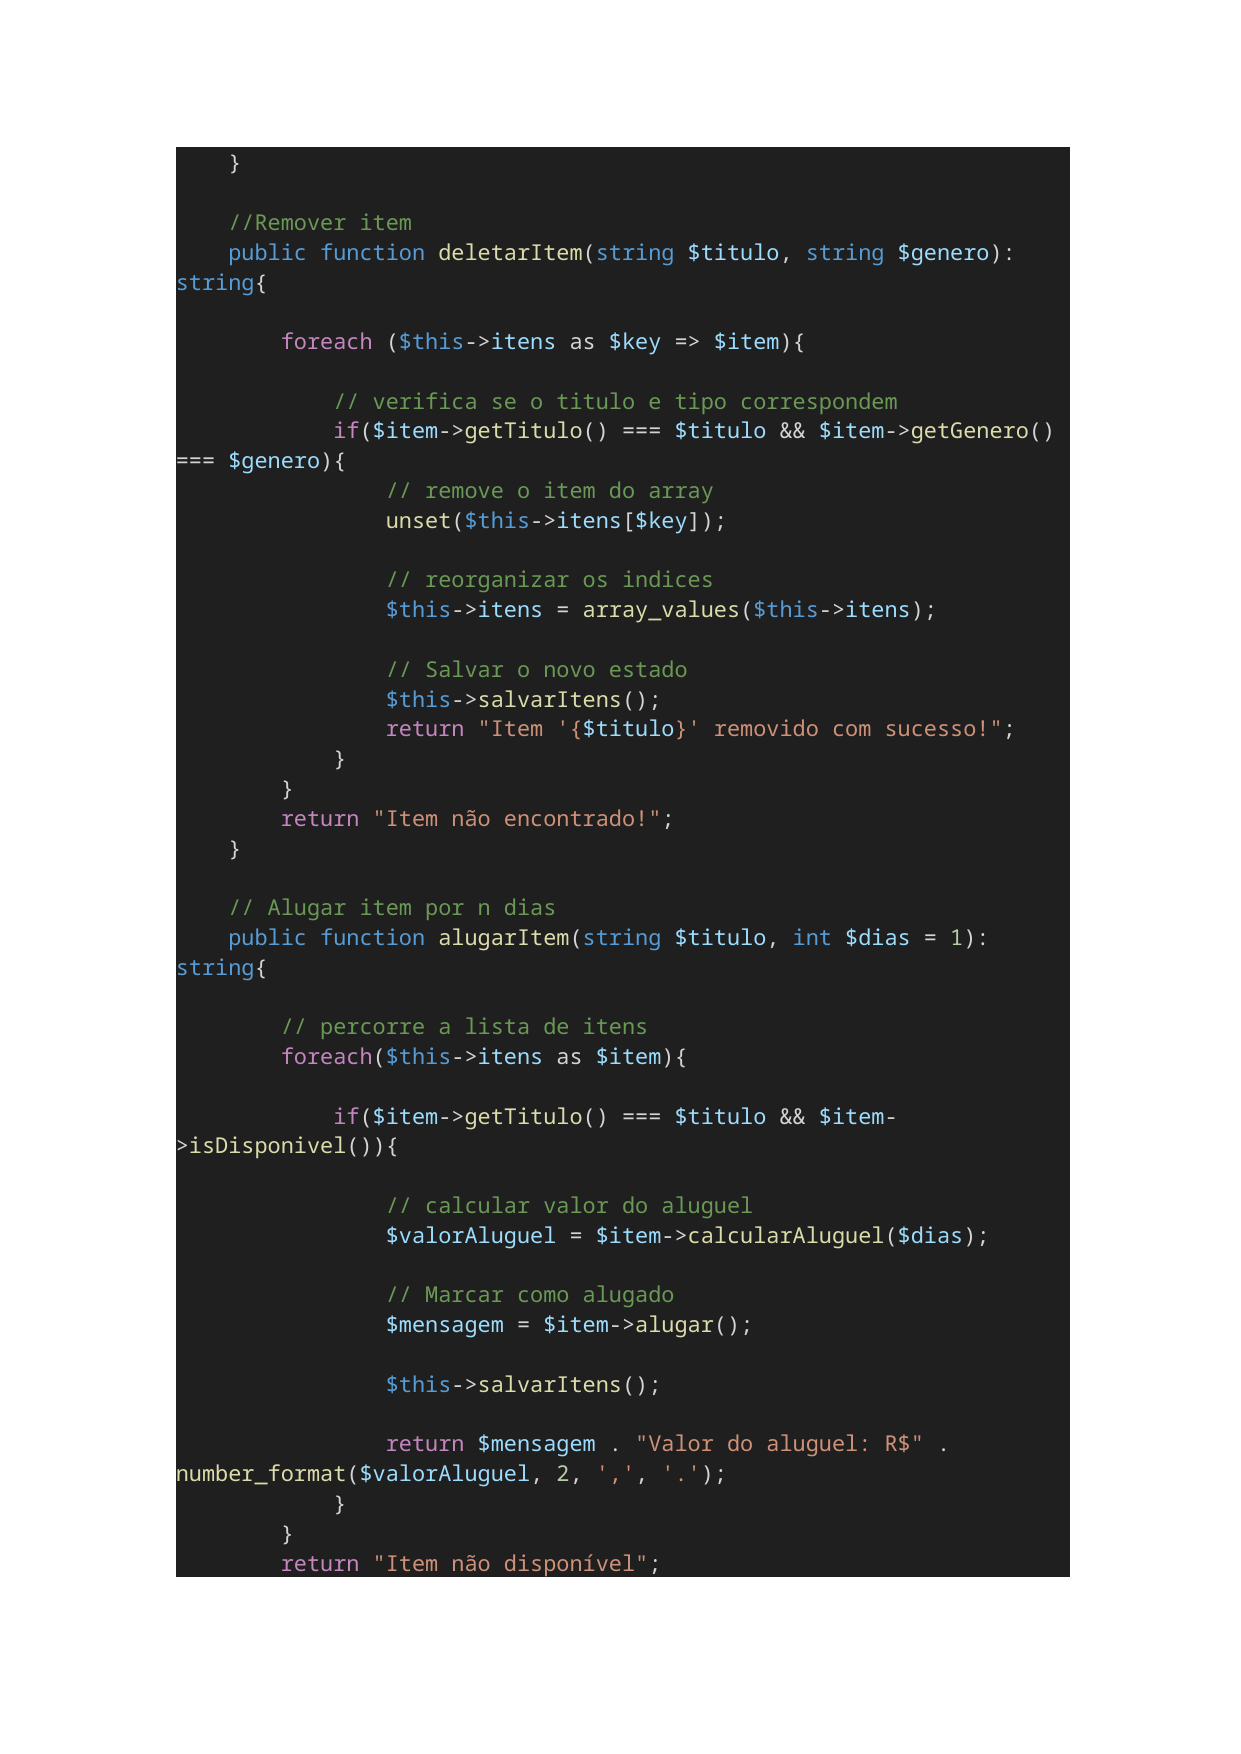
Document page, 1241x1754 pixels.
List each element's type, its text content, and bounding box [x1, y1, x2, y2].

text foreach($this->itens as $item){ [176, 1041, 1070, 1071]
text } [176, 833, 1070, 862]
text public function deletarItem(string $titulo, string $genero): string{ [176, 237, 1070, 296]
text // percorre a lista de itens [176, 1011, 1070, 1041]
text // Alugar item por n dias [176, 892, 1070, 922]
text // verifica se o titulo e tipo correspondem [176, 386, 1070, 416]
text } [176, 743, 1070, 773]
text } [176, 147, 1070, 177]
text return "Item não encontrado!"; [176, 803, 1070, 833]
text // reorganizar os indices [176, 564, 1070, 594]
text $this->salvarItens(); [176, 1369, 1070, 1399]
text return "Item não disponível"; [176, 1548, 1070, 1577]
text // remove o item do array [176, 475, 1070, 505]
text return $mensagem . "Valor do aluguel: R$" . number_format($valorAluguel, 2, ',', '.'); [176, 1428, 1070, 1488]
text //Remover item [176, 207, 1070, 237]
text public function alugarItem(string $titulo, int $dias = 1): string{ [176, 922, 1070, 982]
text return "Item '{$titulo}' removido com sucesso!"; [176, 713, 1070, 743]
text } [176, 773, 1070, 803]
text // Marcar como alugado [176, 1279, 1070, 1309]
text foreach ($this->itens as $key => $item){ [176, 326, 1070, 356]
text $mensagem = $item->alugar(); [176, 1309, 1070, 1339]
text } [176, 1488, 1070, 1518]
text unset($this->itens[$key]); [176, 505, 1070, 535]
text $this->salvarItens(); [176, 684, 1070, 713]
text // calcular valor do aluguel [176, 1190, 1070, 1220]
text } [176, 1518, 1070, 1548]
text $this->itens = array_values($this->itens); [176, 594, 1070, 624]
text if($item->getTitulo() === $titulo && $item->getGenero() === $genero){ [176, 416, 1070, 475]
text // Salvar o novo estado [176, 654, 1070, 684]
text if($item->getTitulo() === $titulo && $item->isDisponivel()){ [176, 1101, 1070, 1160]
text $valorAluguel = $item->calcularAluguel($dias); [176, 1220, 1070, 1250]
